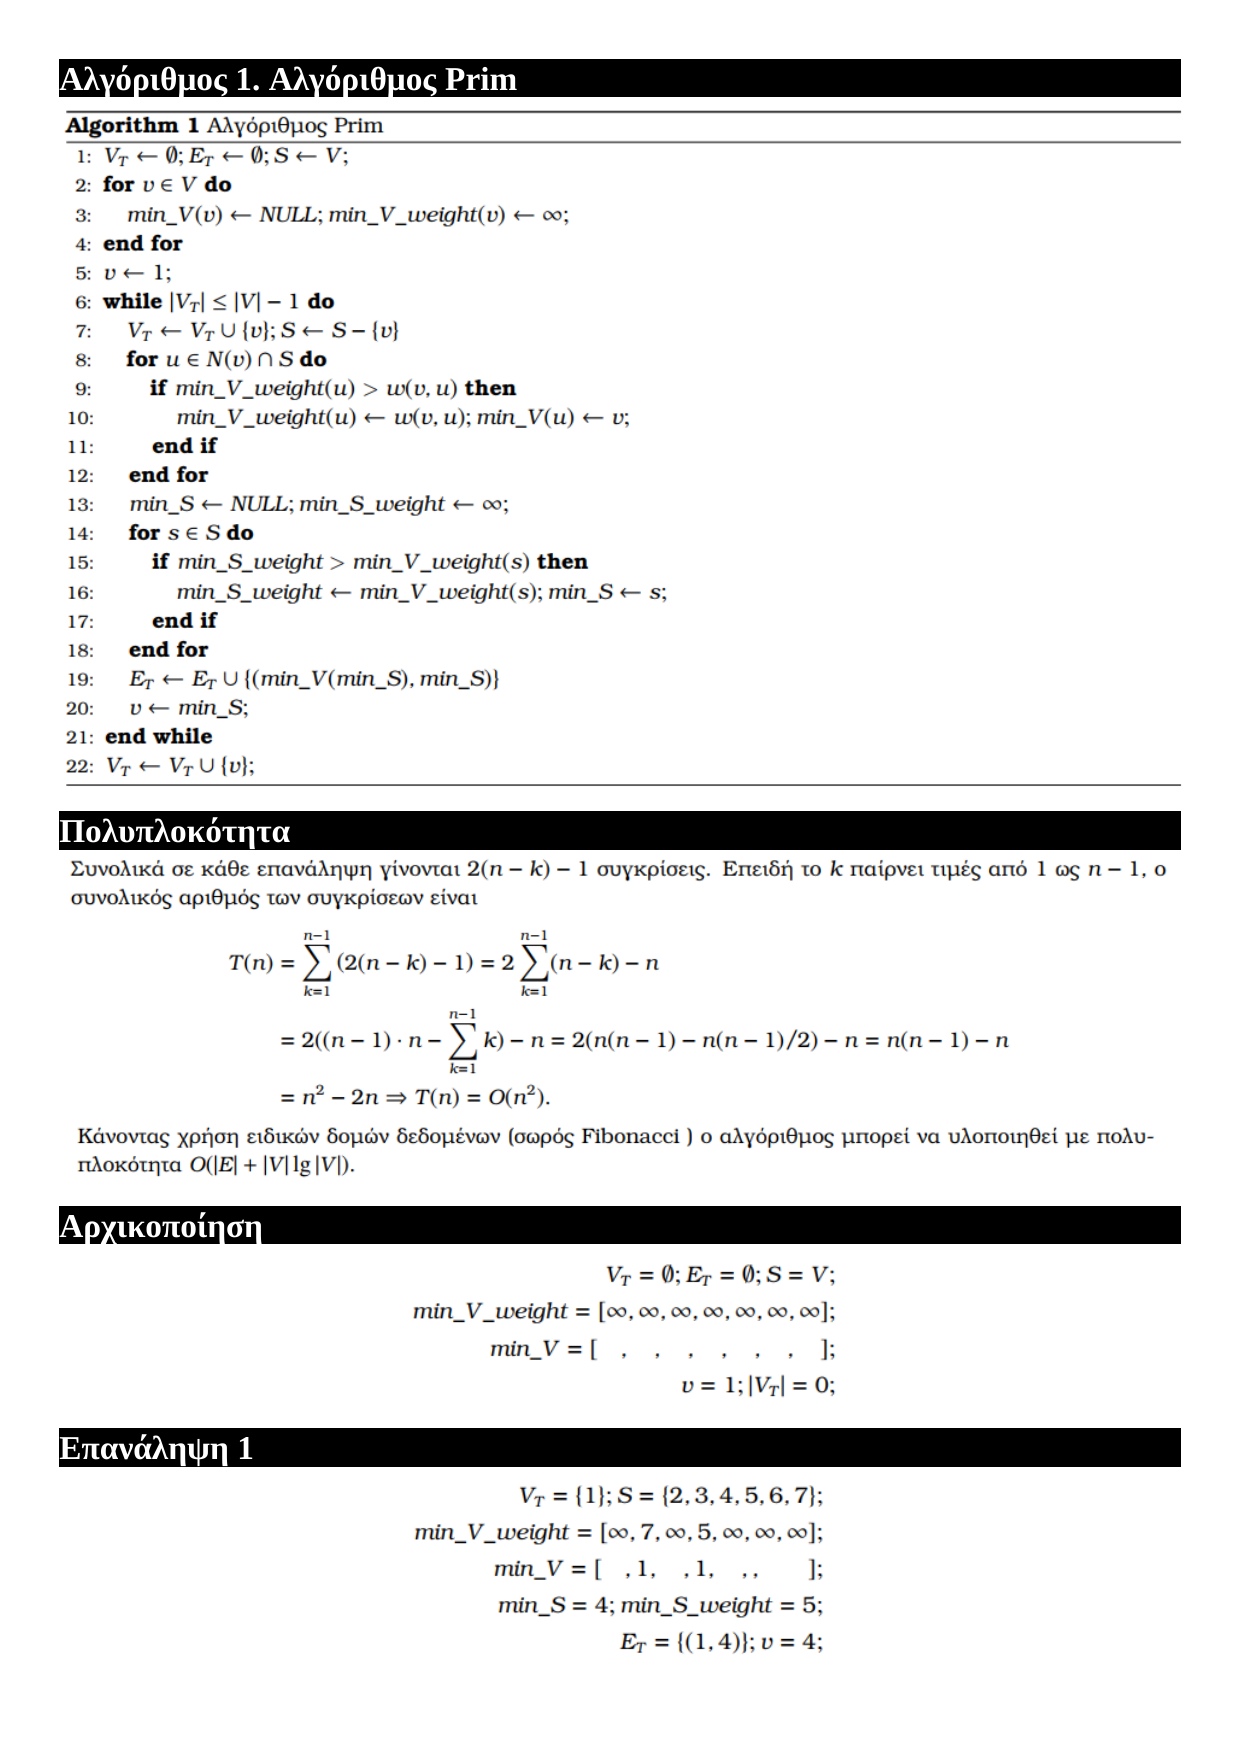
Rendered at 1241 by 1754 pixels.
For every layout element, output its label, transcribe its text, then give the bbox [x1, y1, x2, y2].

subtitle Αρχικοποίηση [59, 1206, 1181, 1244]
picture [59, 852, 1182, 1115]
picture [59, 1116, 1182, 1188]
subtitle Επανάληψη 1 [59, 1428, 1181, 1467]
subtitle Αλγόριθμος 1. Αλγόριθμος Prim [59, 59, 1181, 97]
picture [387, 1247, 853, 1410]
picture [59, 100, 1182, 793]
subtitle Πολυπλοκότητα [59, 811, 1181, 850]
picture [402, 1470, 839, 1668]
